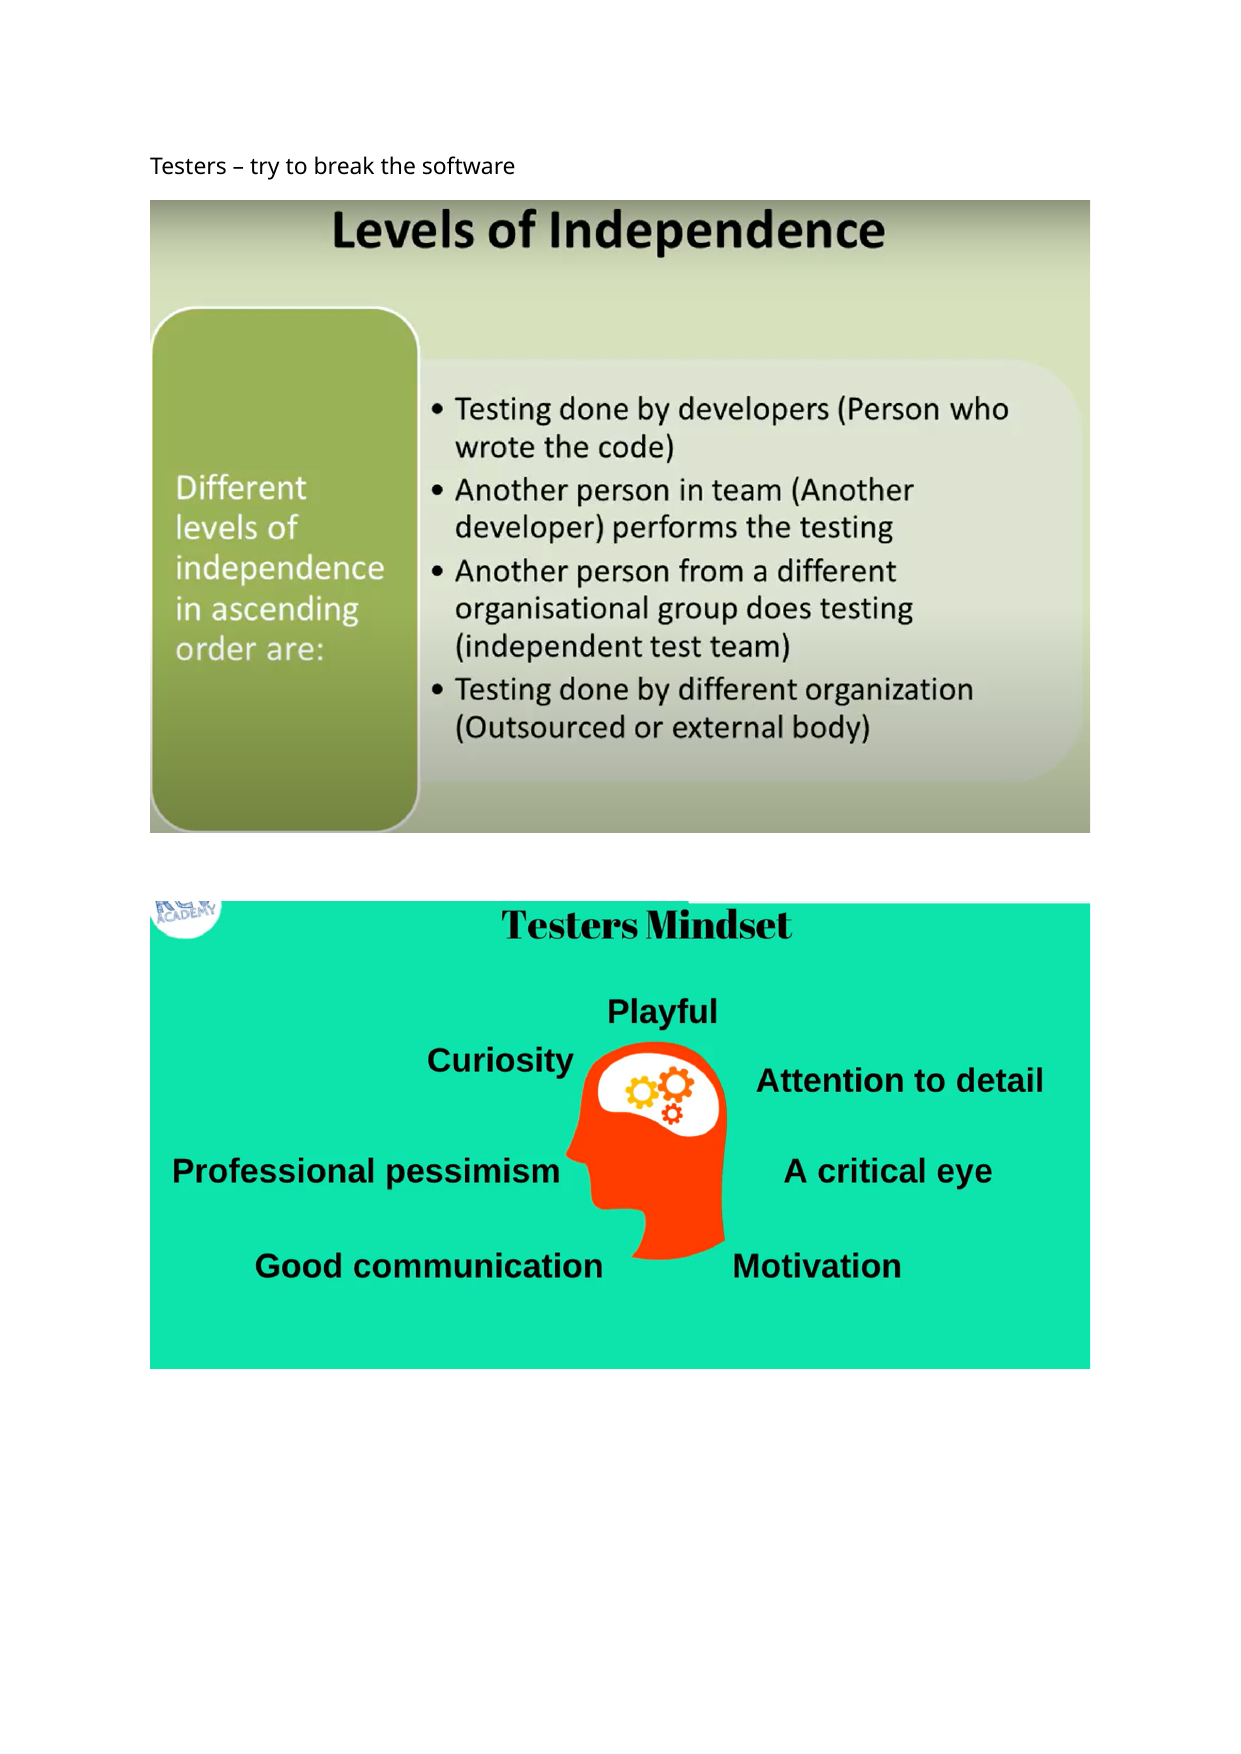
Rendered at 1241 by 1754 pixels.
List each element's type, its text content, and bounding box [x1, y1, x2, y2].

picture [150, 200, 1091, 833]
picture [150, 901, 1091, 1369]
text Testers – try to break the software [150, 150, 1090, 181]
